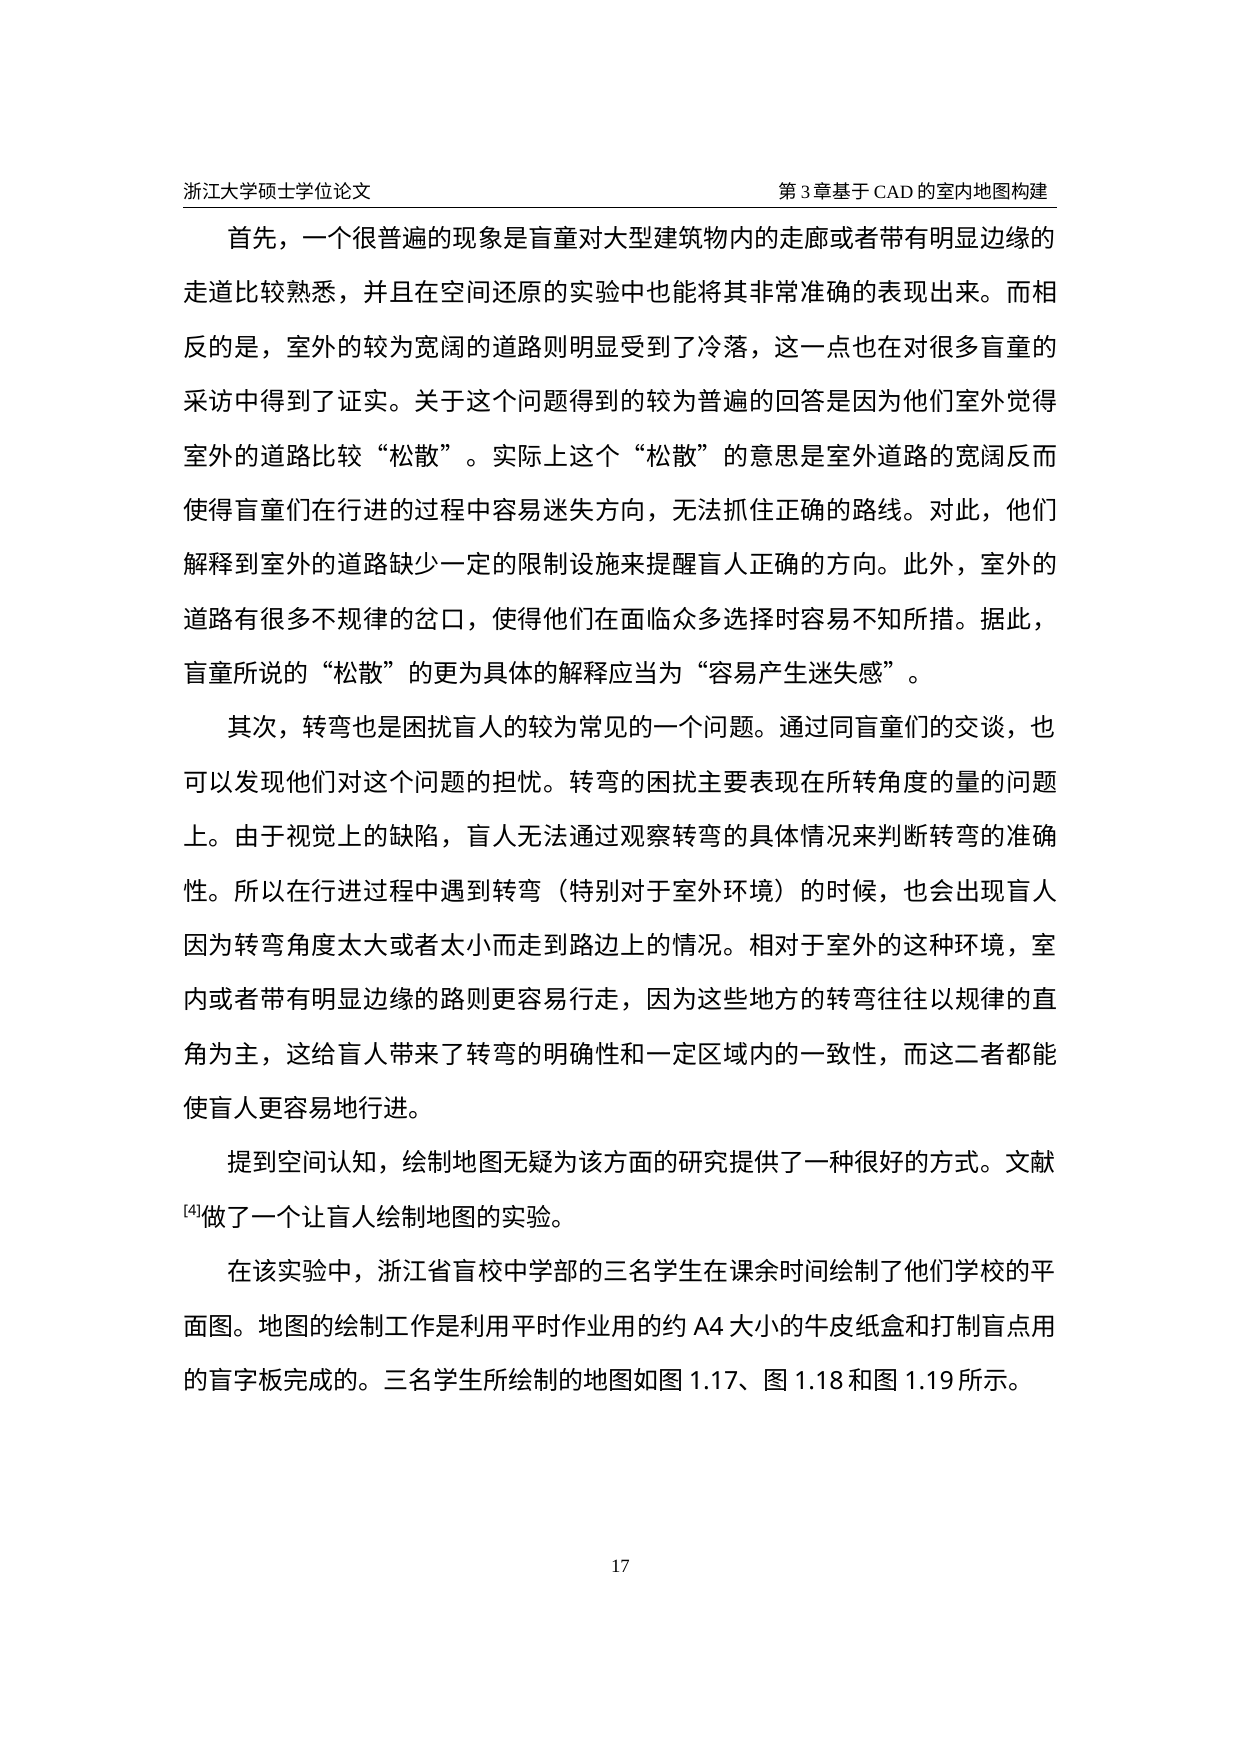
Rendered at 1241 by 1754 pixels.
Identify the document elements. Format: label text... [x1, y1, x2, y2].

text 在该实验中，浙江省盲校中学部的三名学生在课余时间绘制了他们学校的平面图。地图的绘制工作是利用平时作业用的约A4大小的牛皮纸盒和打制盲点用的盲字板完成的。三名学生所绘制的地图如图 1.14、图 1.15和图 1.16所示。 [183, 1252, 1057, 1397]
text 首先，一个很普遍的现象是盲童对大型建筑物内的走廊或者带有明显边缘的走道比较熟悉，并且在空间还原的实验中也能将其非常准确的表现出来。而相反的是，室外的较为宽阔的道路则明显受到了冷落，这一点也在对很多盲童的采访中得到了证实。关于这个问题得到的较为普遍的回答是因为他们室外觉得室外的道路比较“松散”。实际上这个“松散”的意思是室外道路的宽阔反而使得盲童们在行进的过程中容易迷失方向，无法抓住正确的路线。对此，他们解释到室外的道路缺少一定的限制设施来提醒盲人正确的方向。此外，室外的道路有很多不规律的岔口，使得他们在面临众多选择时容易不知所措。据此，盲童所说的“松散”的更为具体的解释应当为“容易产生迷失感”。 [183, 218, 1057, 690]
text 提到空间认知，绘制地图无疑为该方面的研究提供了一种很好的方式。文献[4]做了一个让盲人绘制地图的实验。 [183, 1143, 1057, 1233]
text 其次，转弯也是困扰盲人的较为常见的一个问题。通过同盲童们的交谈，也可以发现他们对这个问题的担忧。转弯的困扰主要表现在所转角度的量的问题上。由于视觉上的缺陷，盲人无法通过观察转弯的具体情况来判断转弯的准确性。所以在行进过程中遇到转弯（特别对于室外环境）的时候，也会出现盲人因为转弯角度太大或者太小而走到路边上的情况。相对于室外的这种环境，室内或者带有明显边缘的路则更容易行走，因为这些地方的转弯往往以规律的直角为主，这给盲人带来了转弯的明确性和一定区域内的一致性，而这二者都能使盲人更容易地行进。 [183, 708, 1057, 1125]
